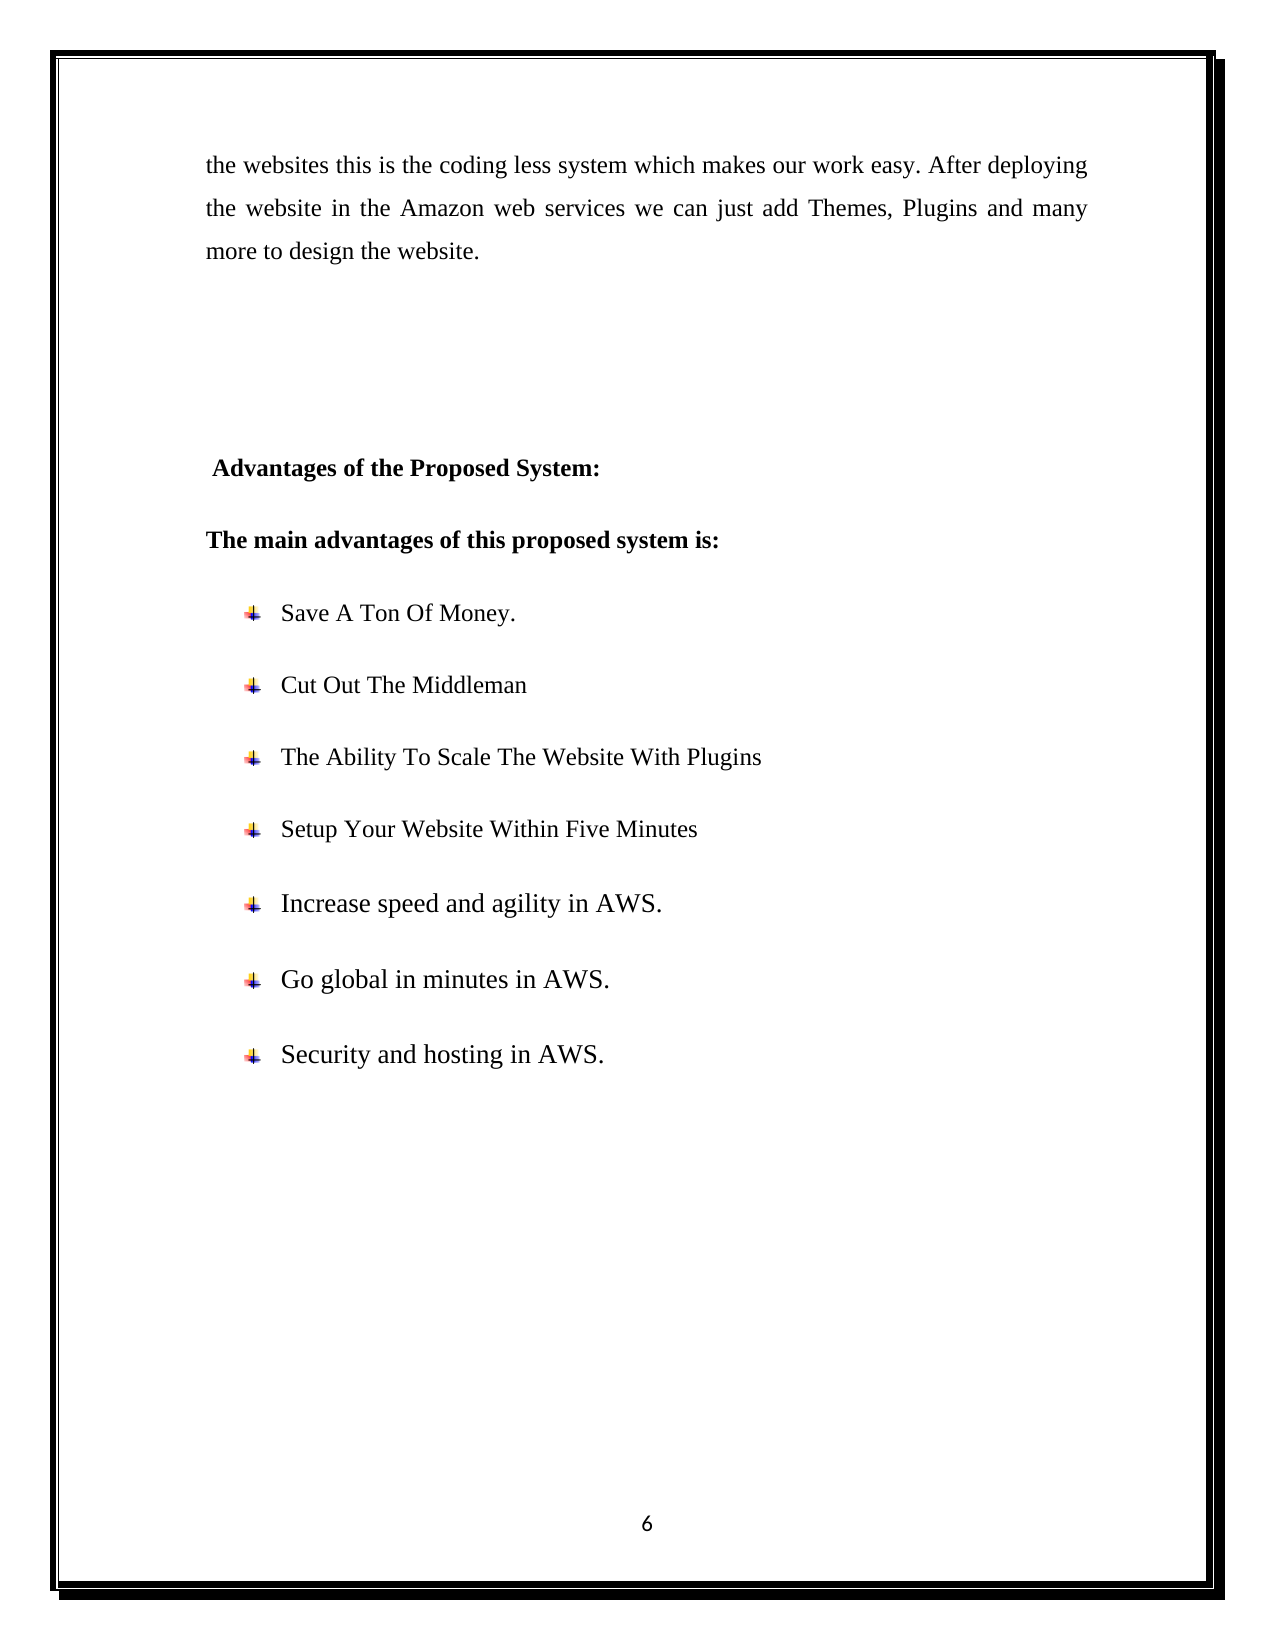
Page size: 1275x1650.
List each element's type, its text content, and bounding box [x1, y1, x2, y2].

picture [244, 971, 261, 989]
list Setup Your Website Within Five Minutes [243, 814, 1089, 843]
list Go global in minutes in AWS. [243, 963, 1089, 994]
list Security and hosting in AWS. [243, 1038, 1089, 1070]
list Save A Ton Of Money. [243, 598, 1089, 626]
text Advantages of the Proposed System: [206, 453, 1089, 482]
picture [244, 821, 261, 838]
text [206, 150, 1089, 265]
text The main advantages of this proposed system is: [206, 525, 1089, 554]
list Increase speed and agility in AWS. [243, 887, 1089, 918]
picture [244, 1047, 261, 1064]
list Cut Out The Middleman [243, 670, 1089, 699]
picture [244, 749, 261, 766]
picture [244, 676, 261, 694]
list The Ability To Scale The Website With Plugins [243, 742, 1089, 771]
picture [244, 604, 261, 621]
picture [244, 895, 261, 913]
